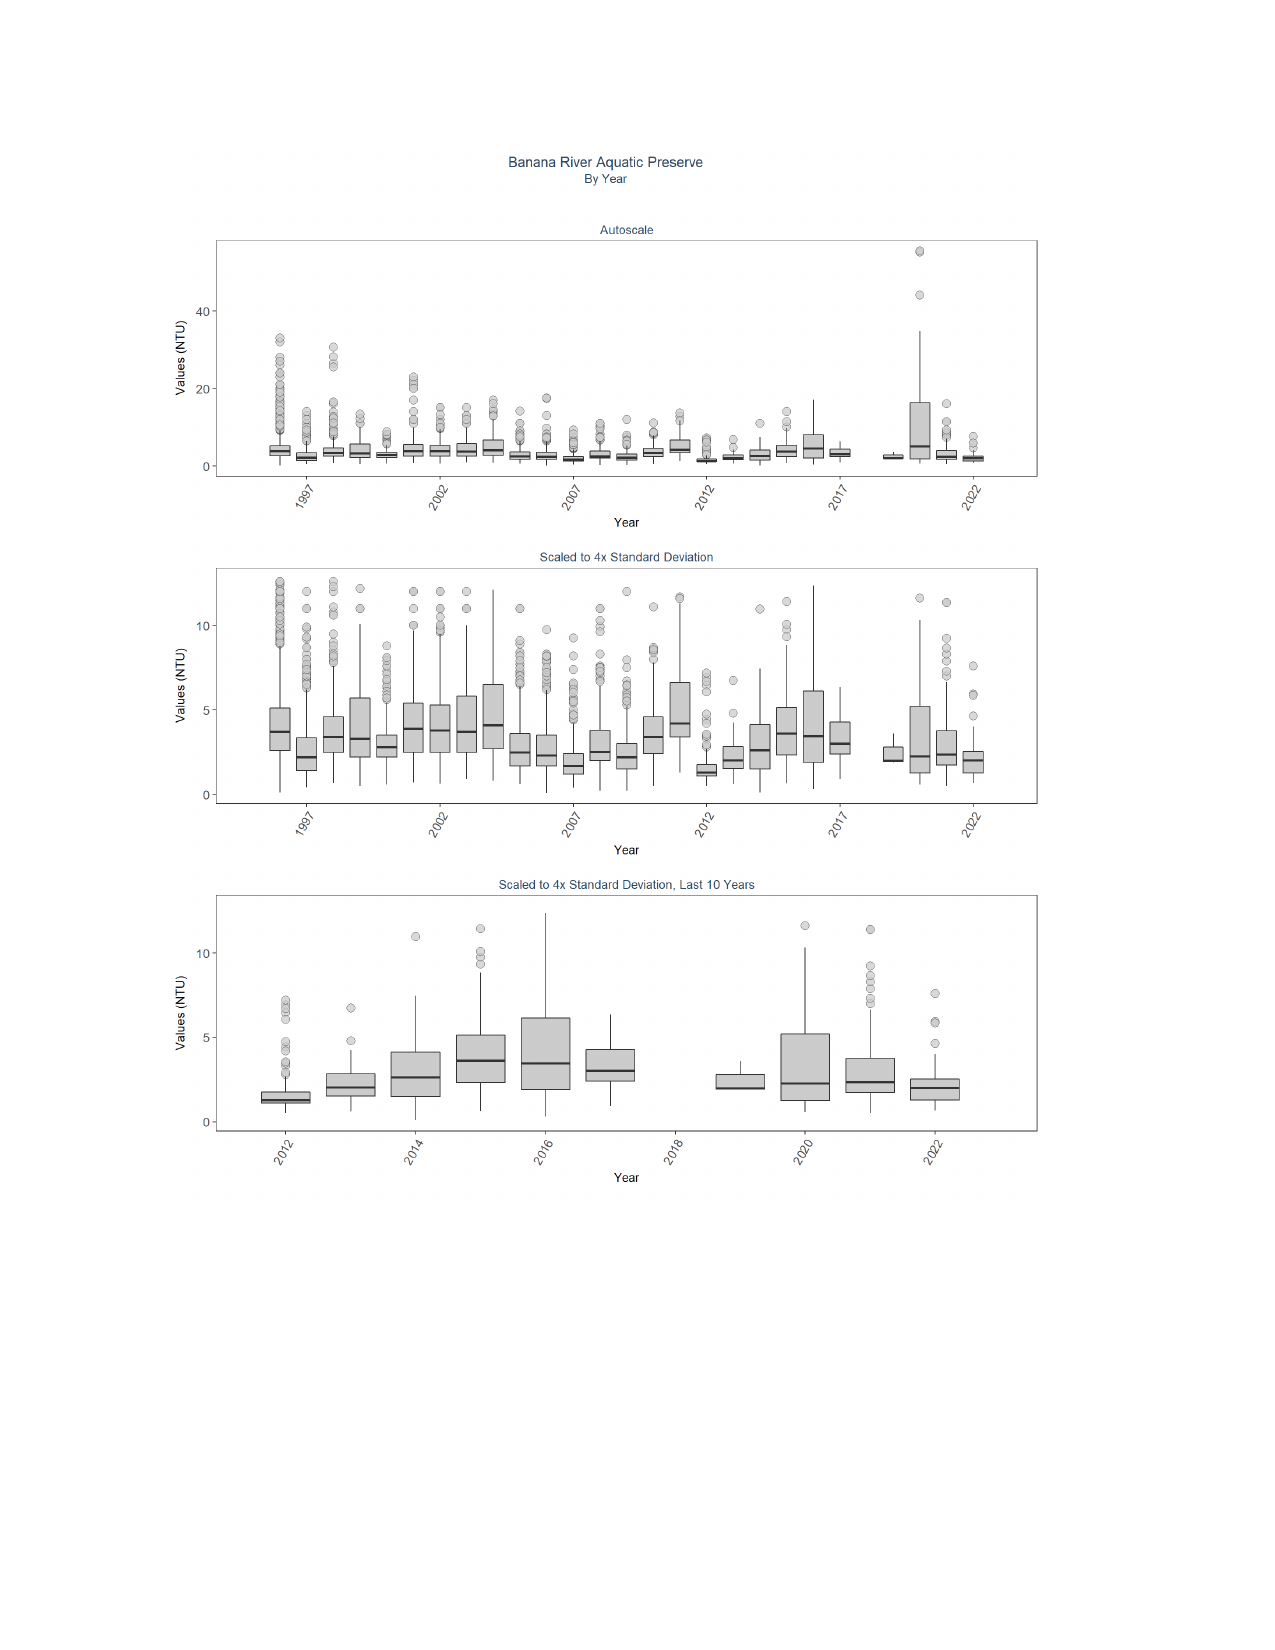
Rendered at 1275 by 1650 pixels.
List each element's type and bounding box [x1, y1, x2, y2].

picture [168, 150, 1044, 1200]
